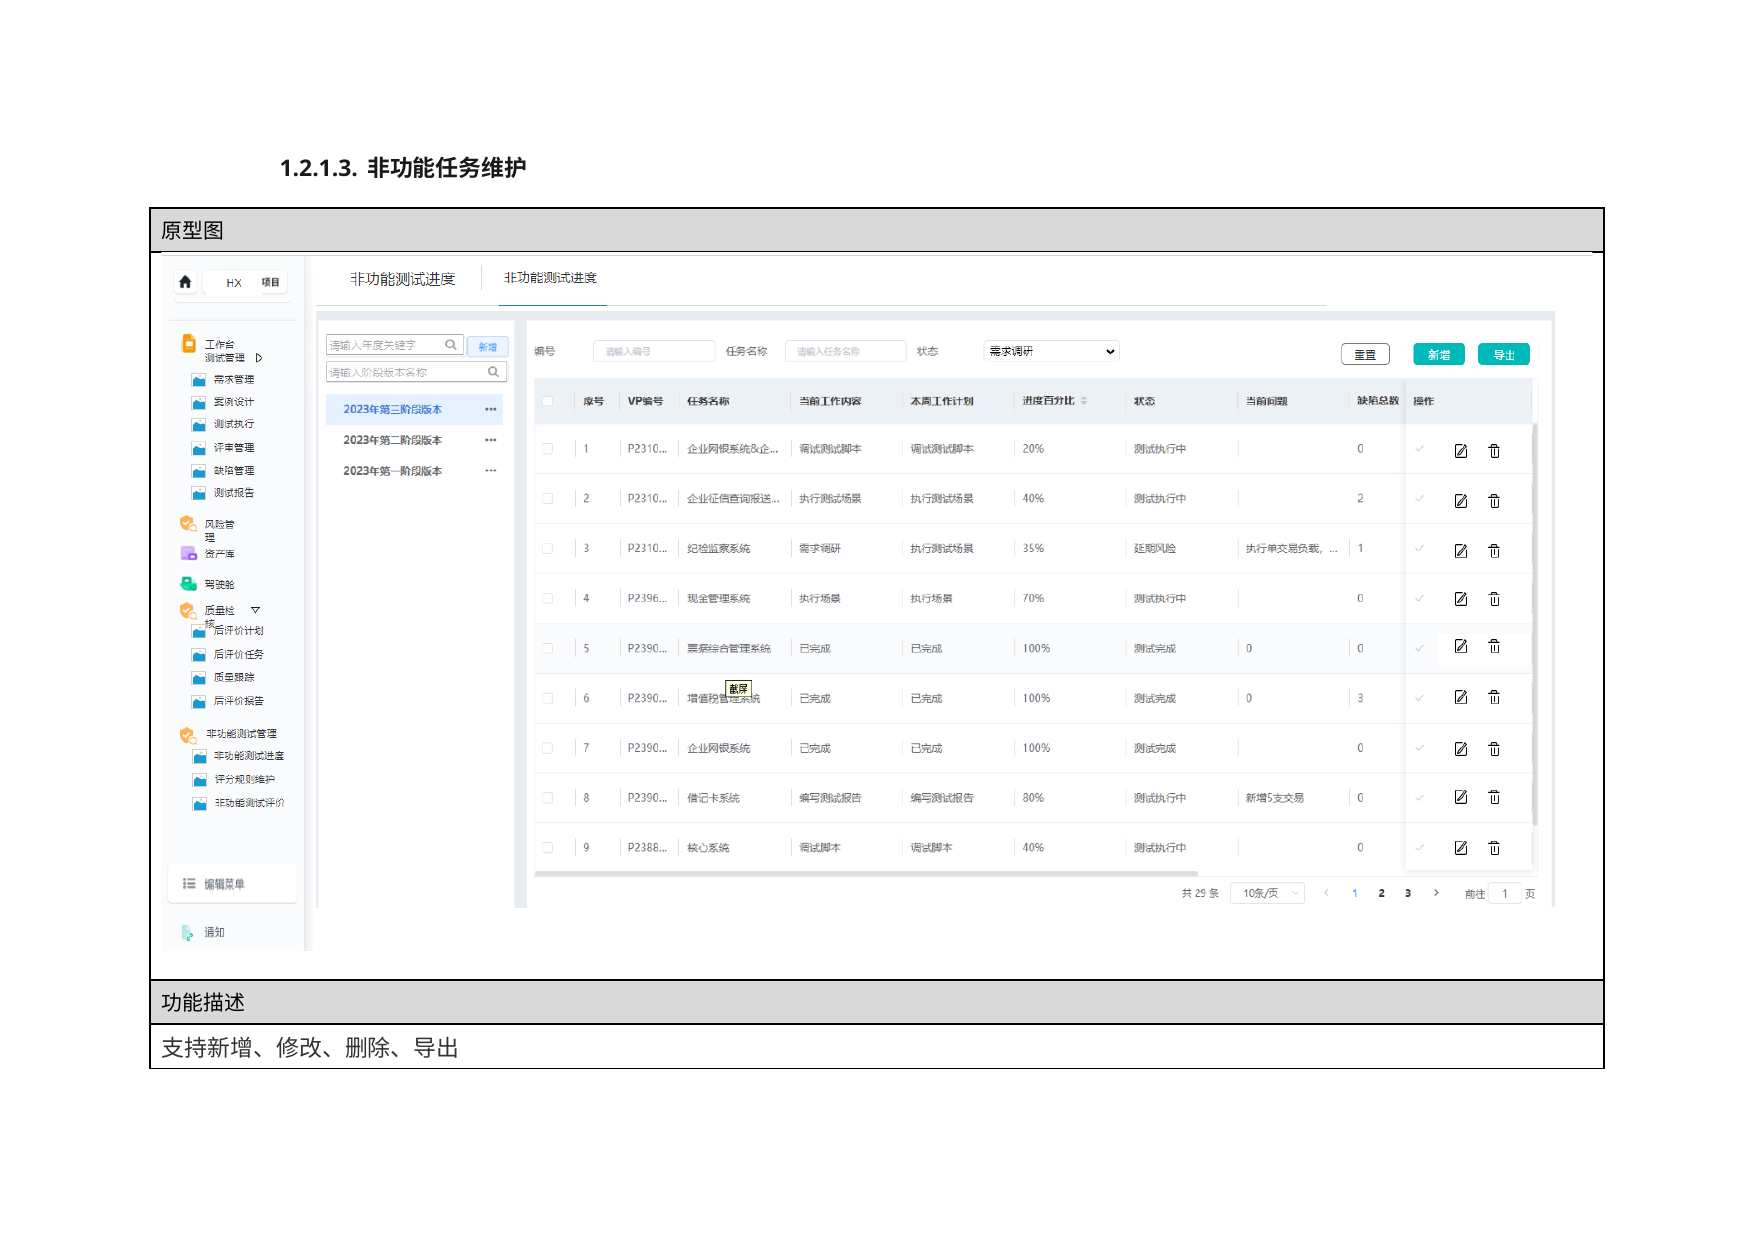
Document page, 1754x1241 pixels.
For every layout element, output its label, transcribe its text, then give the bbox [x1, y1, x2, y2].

table_header 原型图 [151, 209, 1603, 251]
table_cell 功能描述 [151, 981, 1603, 1023]
subtitle 非功能任务维护 [279, 150, 1612, 184]
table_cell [151, 1025, 1603, 1067]
picture [161, 252, 1593, 951]
table_cell [151, 253, 1603, 979]
